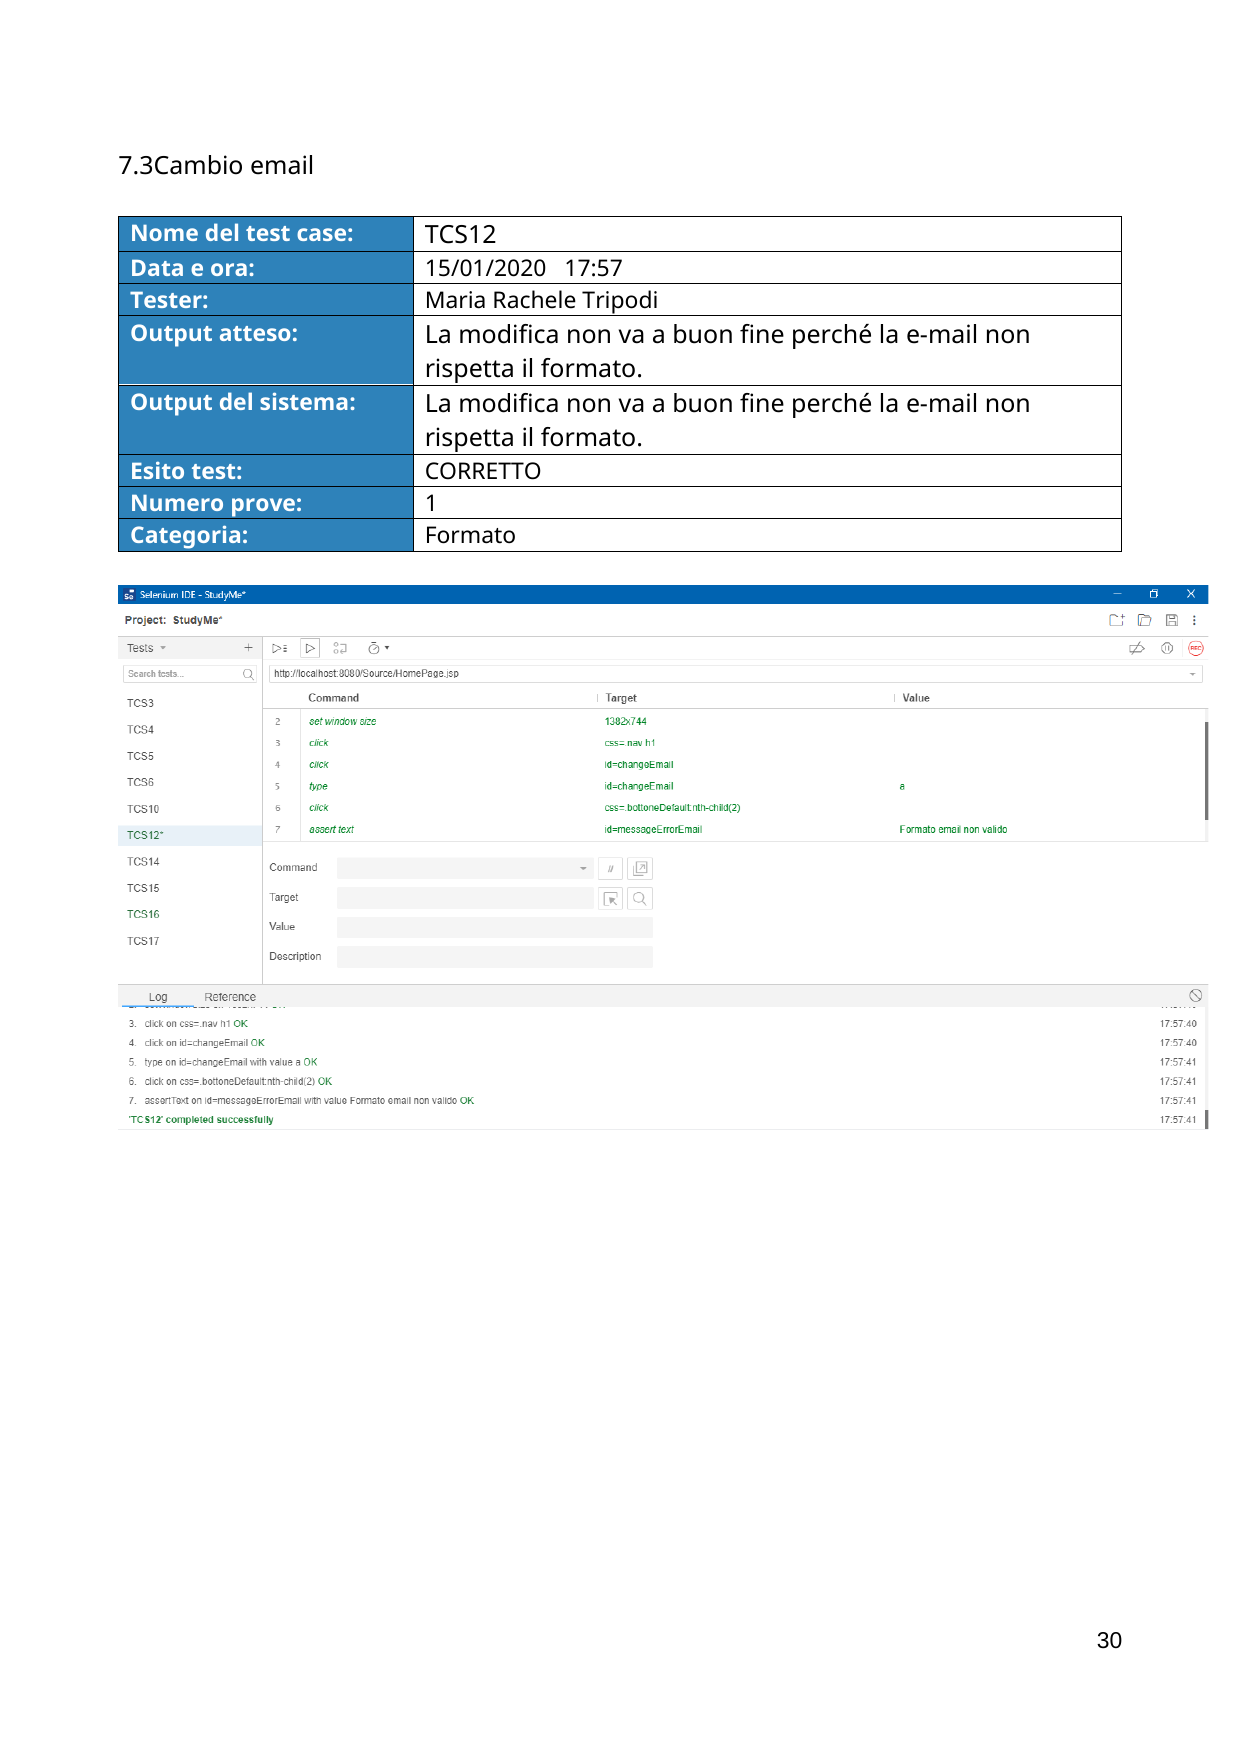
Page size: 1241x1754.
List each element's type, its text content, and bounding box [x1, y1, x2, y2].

table_cell Tester: [119, 284, 413, 315]
table_cell 1 [414, 487, 1121, 518]
table_header TCS12 [414, 217, 1121, 251]
table_cell La modifica non va a buon fine perché la e-mail non rispetta il formato. [414, 316, 1121, 384]
table_cell Data e ora: [119, 252, 413, 283]
table_cell Numero prove: [119, 487, 413, 518]
table_cell La modifica non va a buon fine perché la e-mail non rispetta il formato. [414, 386, 1121, 454]
picture [118, 585, 1209, 1134]
table_cell Categoria: [119, 519, 413, 551]
subtitle 7.3Cambio email [118, 148, 1122, 182]
table_cell 15/01/2020 17:57 [414, 252, 1121, 283]
table_cell Esito test: [119, 455, 413, 486]
table_cell Output del sistema: [119, 386, 413, 454]
table_cell Output atteso: [119, 316, 413, 384]
table_cell Formato [414, 519, 1121, 551]
table_cell CORRETTO [414, 455, 1121, 486]
table_cell Maria Rachele Tripodi [414, 284, 1121, 315]
table_header Nome del test case: [119, 217, 413, 251]
